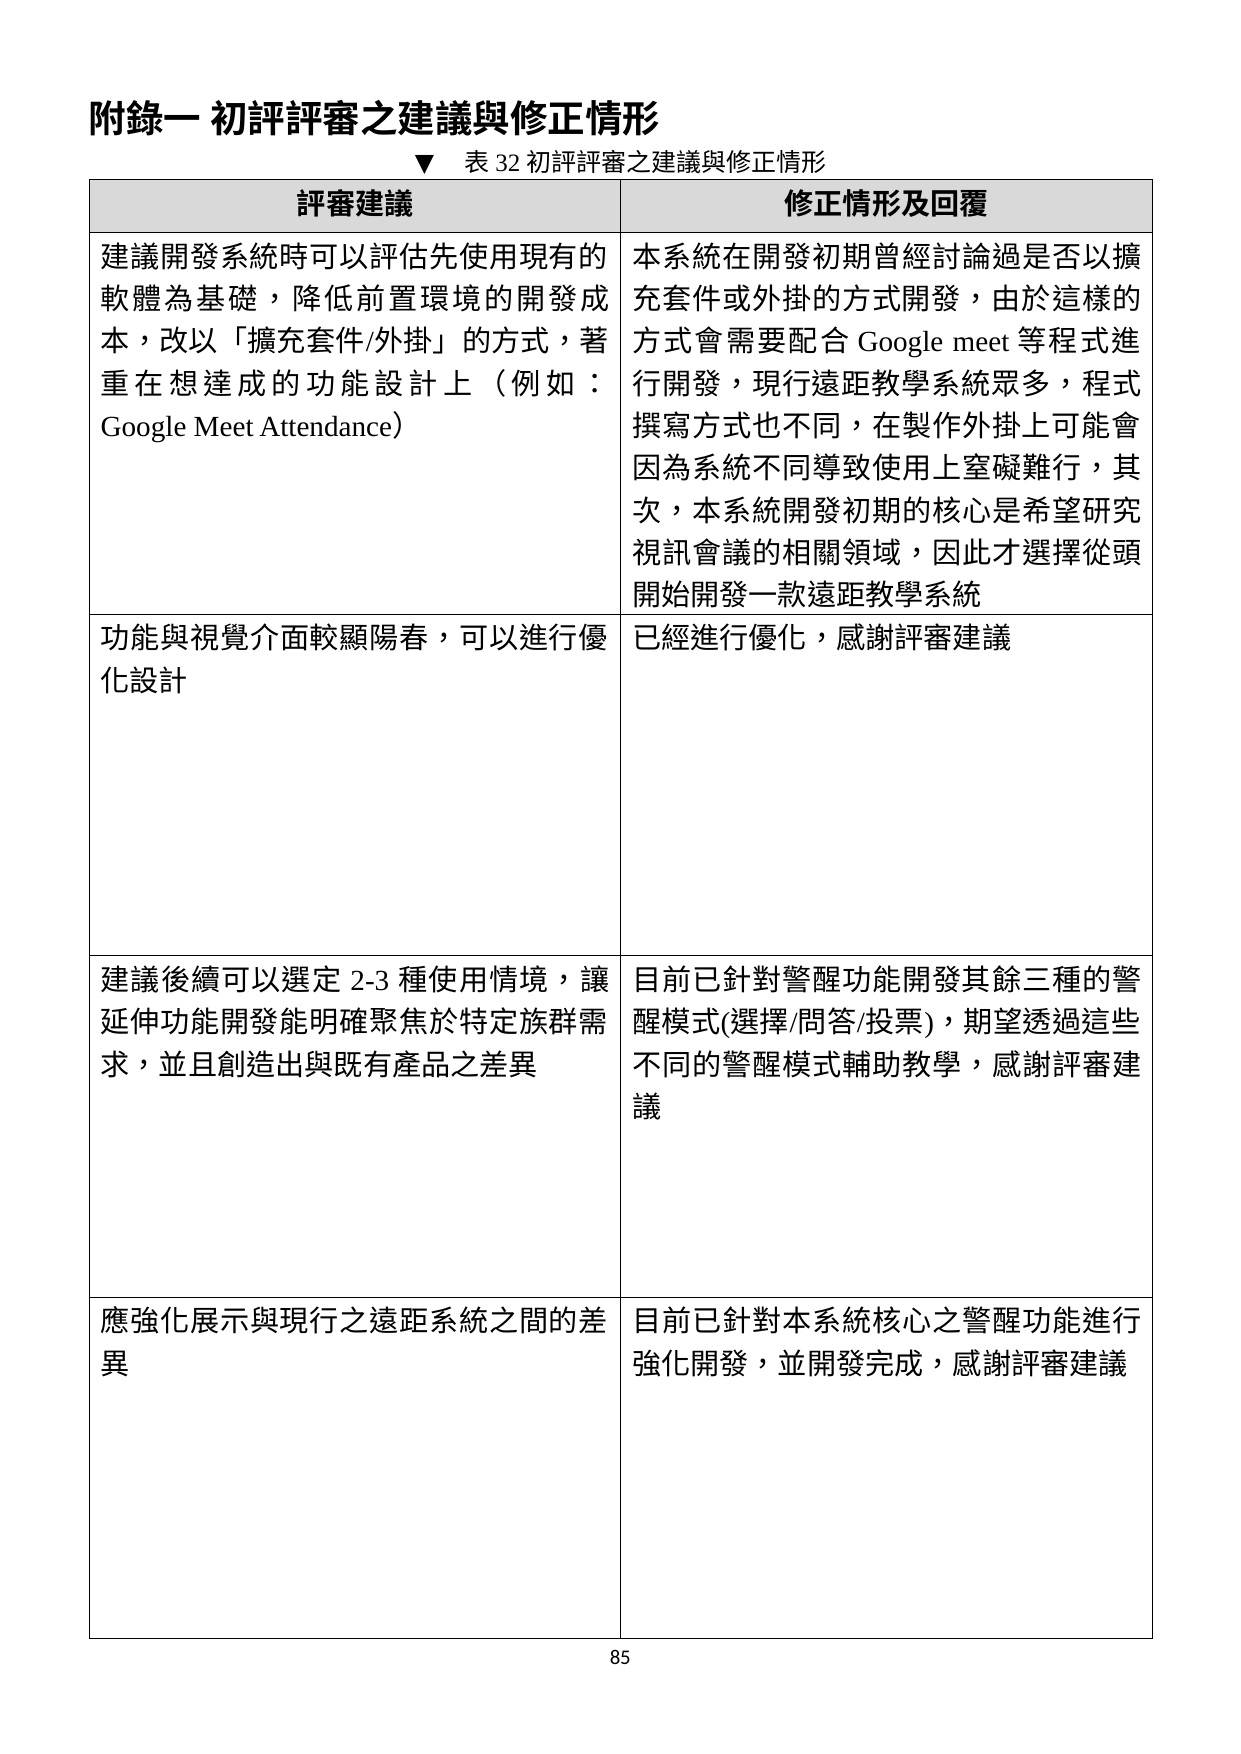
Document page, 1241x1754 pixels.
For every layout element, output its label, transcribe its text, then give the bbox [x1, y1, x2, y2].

table_header 評審建議 [90, 180, 620, 232]
table_cell 建議開發系統時可以評估先使用現有的軟體為基礎，降低前置環境的開發成本，改以「擴充套件/外掛」的方式，著重在想達成的功能設計上（例如：Google Meet Attendance） [90, 233, 620, 614]
table_cell 功能與視覺介面較顯陽春，可以進行優化設計 [90, 615, 620, 955]
table_cell 本系統在開發初期曾經討論過是否以擴充套件或外掛的方式開發，由於這樣的方式會需要配合Google meet等程式進行開發，現行遠距教學系統眾多，程式撰寫方式也不同，在製作外掛上可能會因為系統不同導致使用上窒礙難行，其次，本系統開發初期的核心是希望研究視訊會議的相關領域，因此才選擇從頭開始開發一款遠距教學系統 [621, 233, 1152, 614]
list 表 32 初評評審之建議與修正情形 [89, 143, 1152, 179]
table_cell 目前已針對警醒功能開發其餘三種的警醒模式(選擇/問答/投票)，期望透過這些不同的警醒模式輔助教學，感謝評審建議 [621, 956, 1152, 1297]
table_cell 目前已針對本系統核心之警醒功能進行強化開發，並開發完成，感謝評審建議 [621, 1298, 1152, 1638]
text 附錄一 初評評審之建議與修正情形 [89, 89, 1152, 143]
table_cell 應強化展示與現行之遠距系統之間的差異 [90, 1298, 620, 1638]
table_cell 建議後續可以選定 2-3 種使用情境，讓延伸功能開發能明確聚焦於特定族群需求，並且創造出與既有產品之差異 [90, 956, 620, 1297]
table_cell 已經進行優化，感謝評審建議 [621, 615, 1152, 955]
table_header 修正情形及回覆 [621, 180, 1152, 232]
